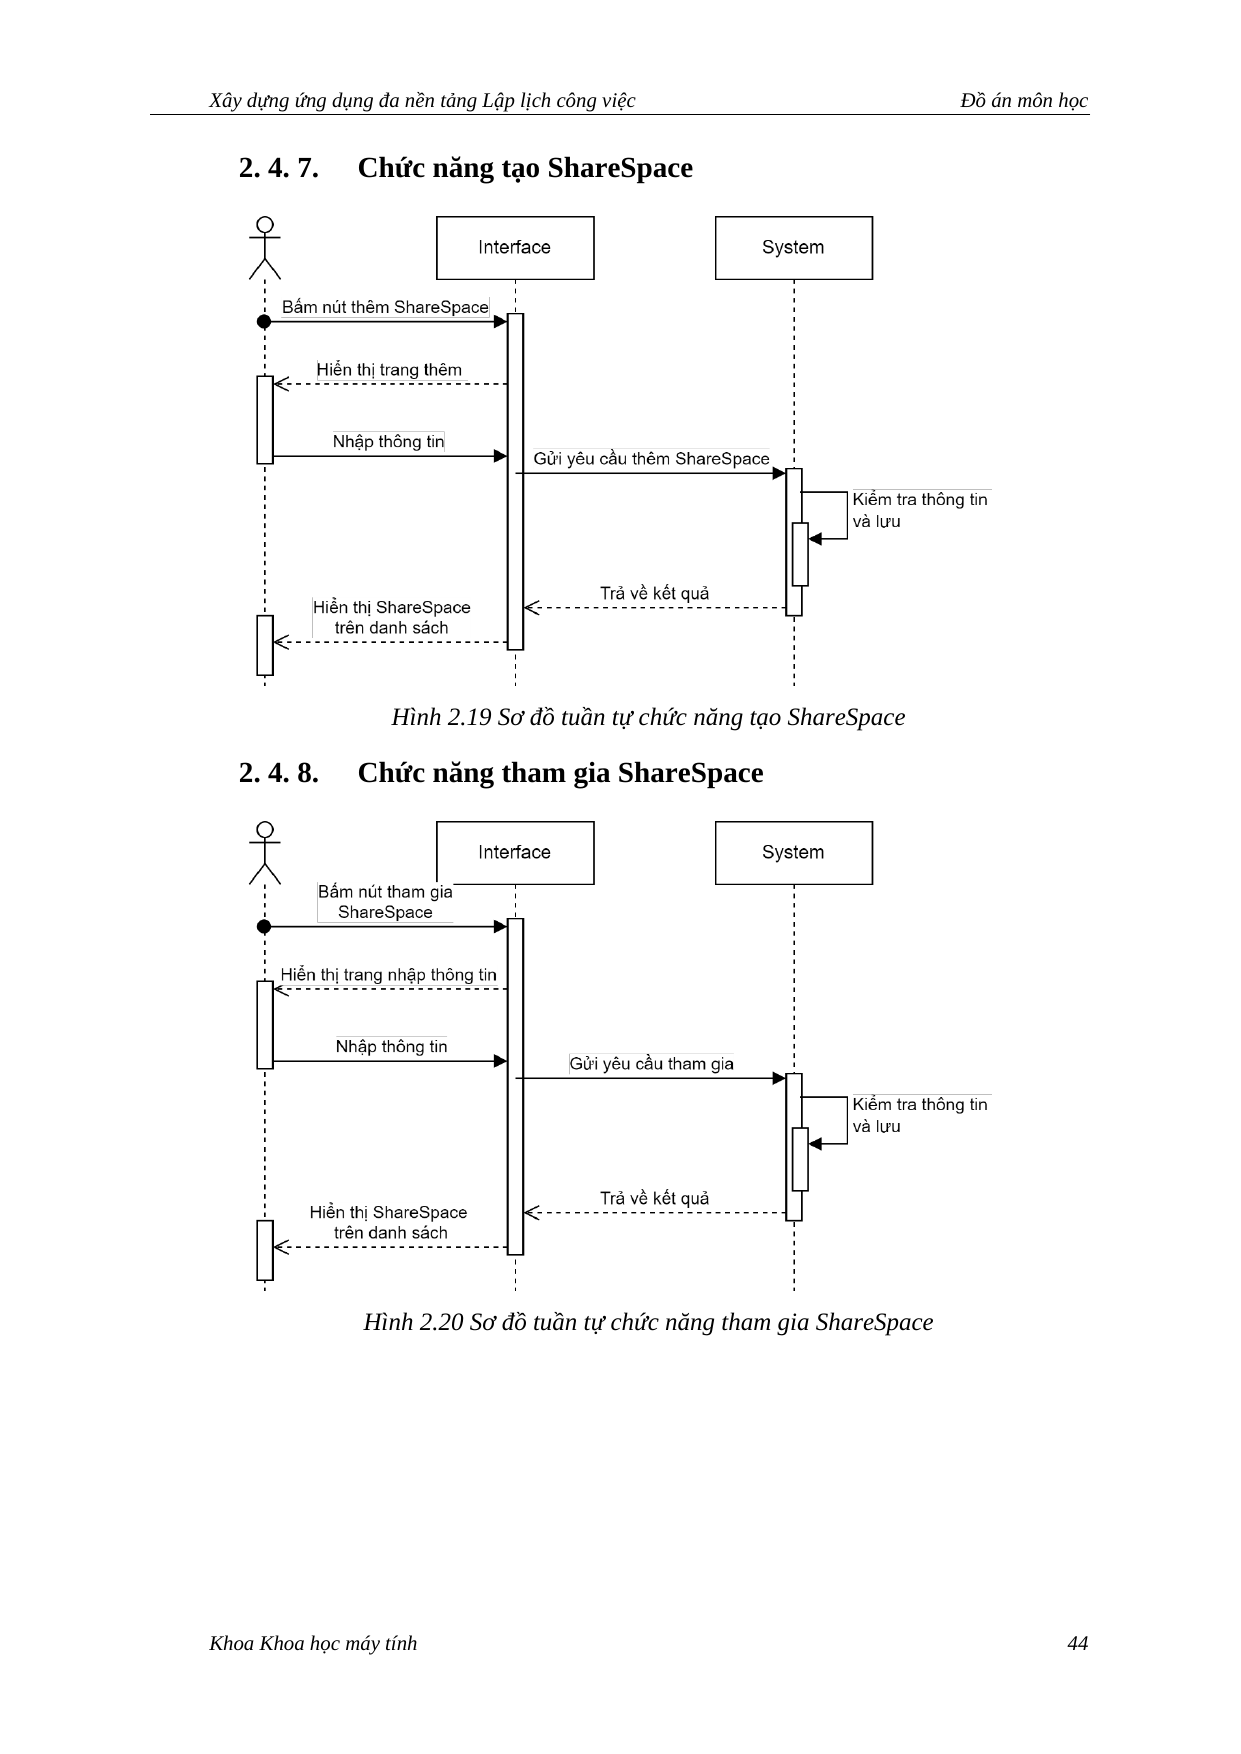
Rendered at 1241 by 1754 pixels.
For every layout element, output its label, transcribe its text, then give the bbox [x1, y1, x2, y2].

picture [232, 200, 1009, 702]
text Hình 2.19 Sơ đồ tuần tự chức năng tạo ShareSpace [150, 702, 1090, 730]
picture [232, 805, 1009, 1307]
subtitle Chức năng tham gia ShareSpace [239, 755, 1090, 789]
subtitle Chức năng tạo ShareSpace [239, 150, 1090, 183]
text Hình 2.20 Sơ đồ tuần tự chức năng tham gia ShareSpace [150, 1307, 1090, 1336]
